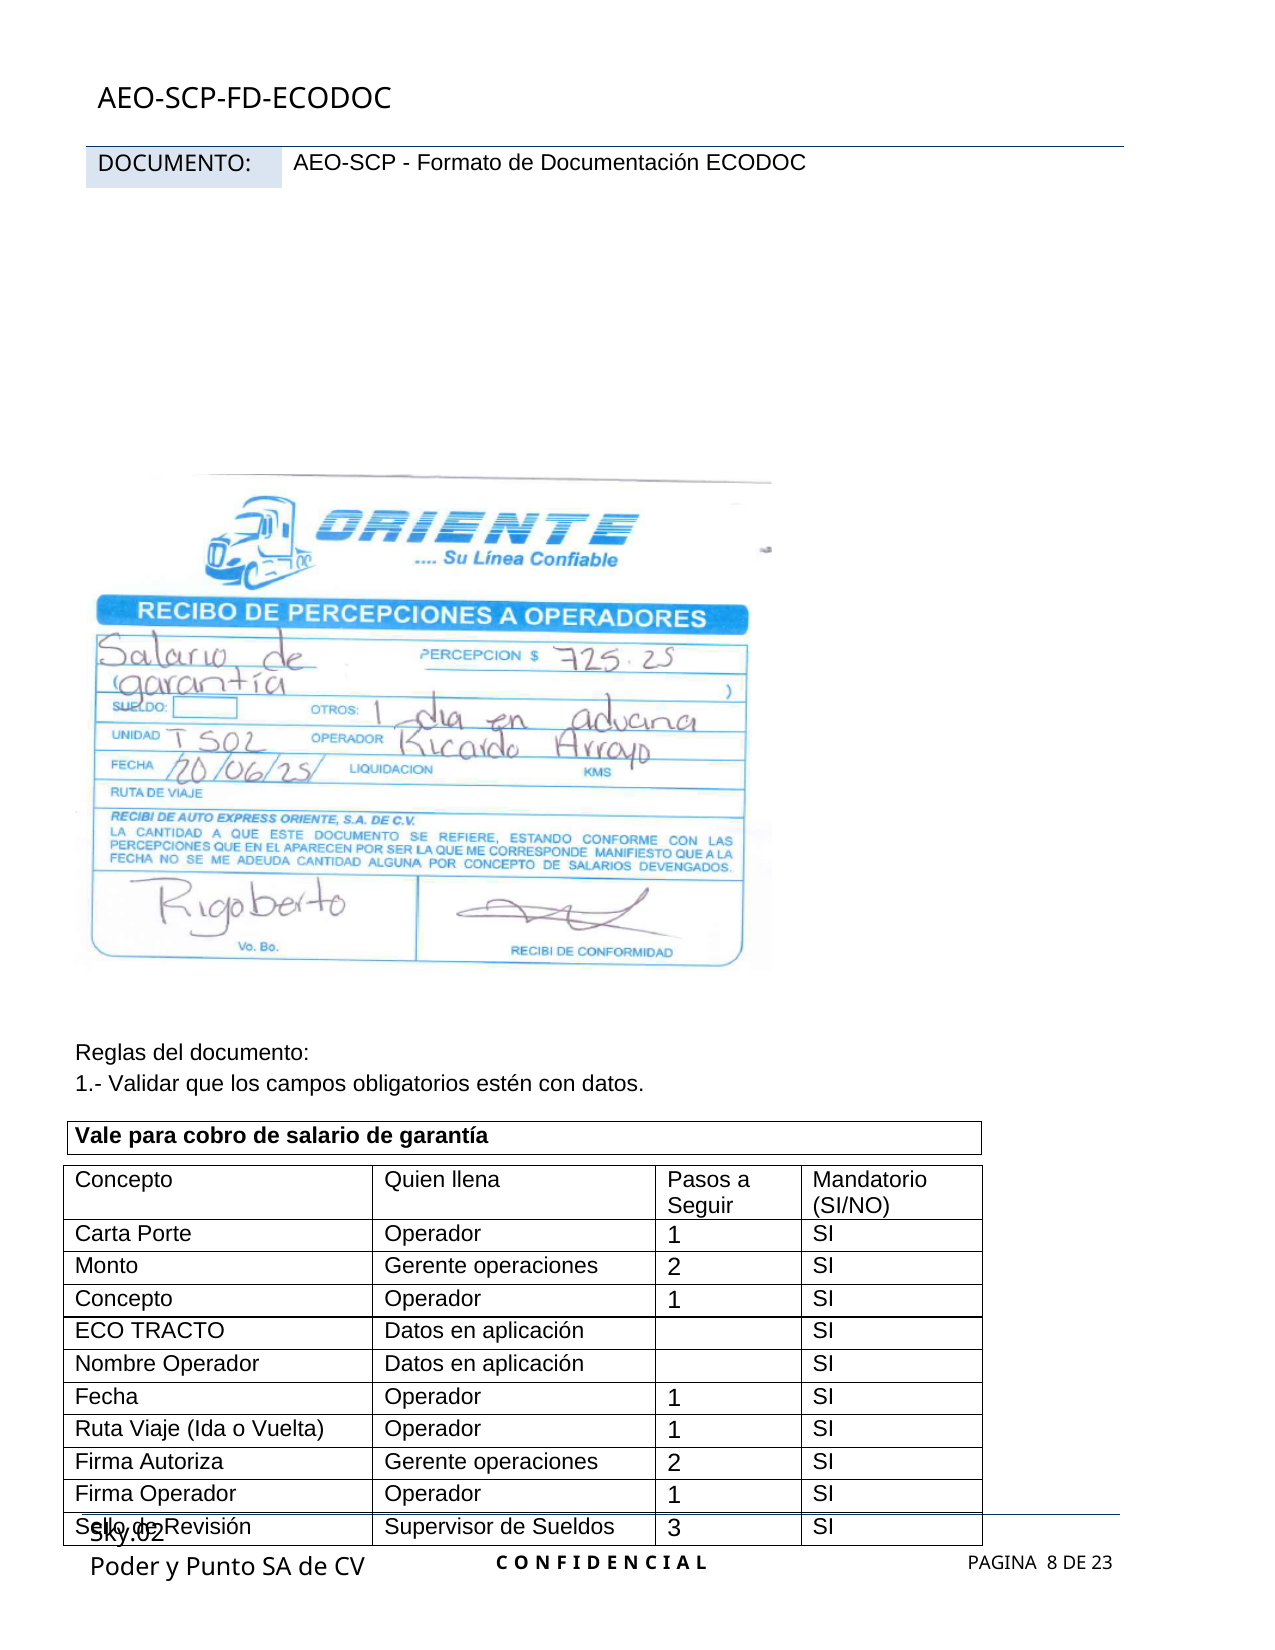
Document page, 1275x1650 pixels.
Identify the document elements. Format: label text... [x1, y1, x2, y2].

table_cell 1 [656, 1220, 801, 1251]
table_cell Fecha [64, 1383, 372, 1414]
text Reglas del documento: [75, 1038, 1200, 1065]
table_cell SI [802, 1350, 982, 1382]
table_cell Gerente operaciones [373, 1448, 655, 1479]
table_cell Firma Autoriza [64, 1448, 372, 1479]
table_cell Gerente operaciones [373, 1252, 655, 1284]
table_header Pasos a Seguir [656, 1166, 801, 1218]
table_cell 2 [656, 1252, 801, 1284]
table_cell SI [802, 1480, 982, 1512]
table_header Quien llena [373, 1166, 655, 1218]
table_header Vale para cobro de salario de garantía [68, 1122, 981, 1154]
table_cell Ruta Viaje (Ida o Vuelta) [64, 1415, 372, 1447]
table_cell SI [802, 1383, 982, 1414]
table_cell Operador [373, 1480, 655, 1512]
table_cell SI [802, 1318, 982, 1349]
table_cell Firma Operador [64, 1480, 372, 1512]
table_cell 3 [656, 1513, 801, 1544]
table_cell Operador [373, 1383, 655, 1414]
table_header Concepto [64, 1166, 372, 1218]
table_cell SI [802, 1252, 982, 1284]
table_cell 1 [656, 1383, 801, 1414]
table_cell SI [802, 1448, 982, 1479]
table_cell Datos en aplicación [373, 1350, 655, 1382]
table_cell Carta Porte [64, 1220, 372, 1251]
picture [75, 474, 772, 971]
table_cell Operador [373, 1285, 655, 1316]
table_cell Sello de Revisión [64, 1513, 372, 1544]
table_cell SI [802, 1285, 982, 1316]
table_cell Nombre Operador [64, 1350, 372, 1382]
table_cell Operador [373, 1220, 655, 1251]
table_cell Operador [373, 1415, 655, 1447]
table_cell SI [802, 1415, 982, 1447]
table_cell 1 [656, 1285, 801, 1316]
table_cell Concepto [64, 1285, 372, 1316]
table_cell SI [802, 1220, 982, 1251]
table_cell Supervisor de Sueldos [373, 1513, 655, 1544]
text 1.- Validar que los campos obligatorios estén con datos. [75, 1070, 1200, 1096]
table_cell Datos en aplicación [373, 1318, 655, 1349]
table_cell 2 [656, 1448, 801, 1479]
table_cell ECO TRACTO [64, 1318, 372, 1349]
table_cell [656, 1318, 801, 1349]
table_cell 1 [656, 1480, 801, 1512]
table_cell [656, 1350, 801, 1382]
table_cell Monto [64, 1252, 372, 1284]
table_header Mandatorio (SI/NO) [802, 1166, 982, 1218]
table_cell SI [802, 1513, 982, 1544]
table_cell 1 [656, 1415, 801, 1447]
